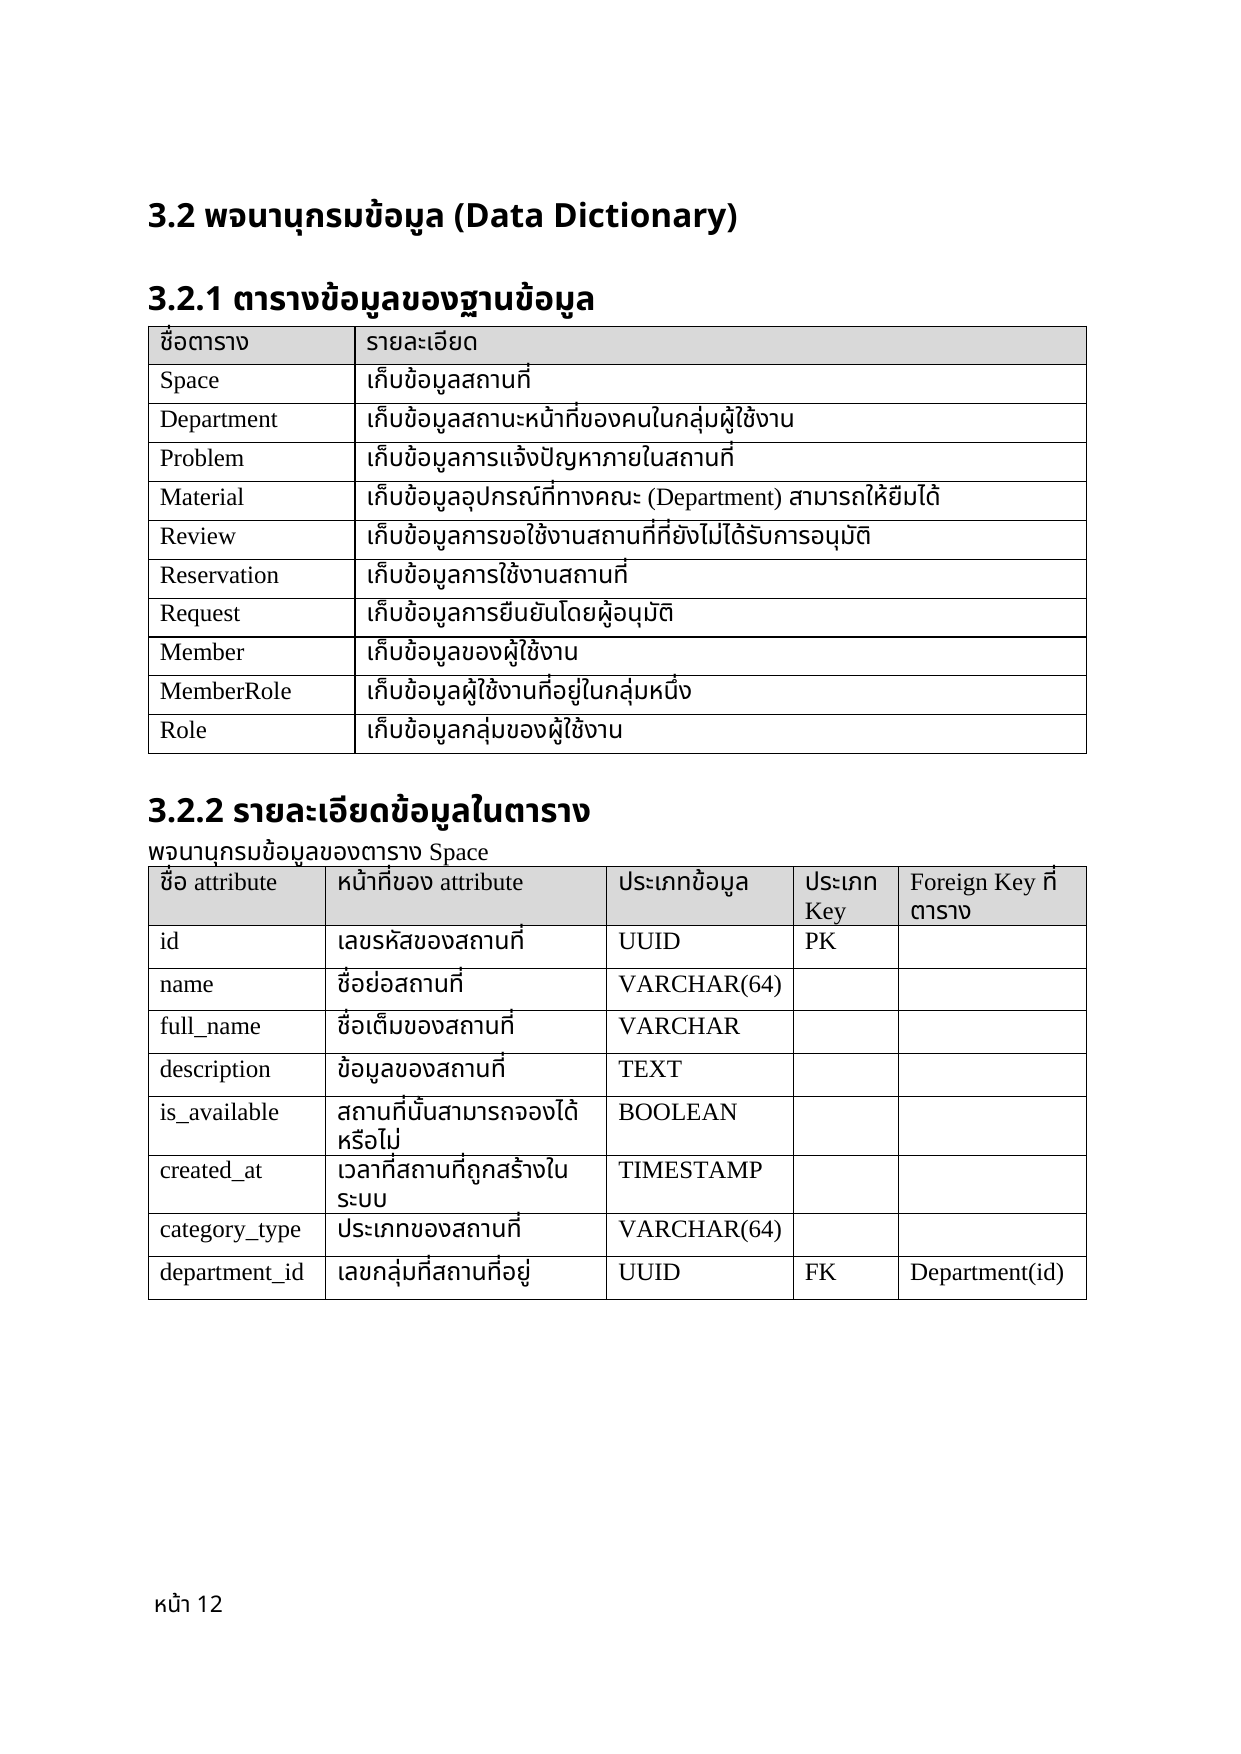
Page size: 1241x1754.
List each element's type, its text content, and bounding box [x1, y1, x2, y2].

table_cell เลขกลุ่มที่สถานที่อยู่ [326, 1257, 606, 1299]
table_cell เก็บข้อมูลการใช้งานสถานที่ [356, 560, 1086, 597]
table_header หน้าที่ของ attribute [326, 867, 606, 925]
table_cell ชื่อย่อสถานที่ [326, 969, 606, 1010]
table_cell Request [149, 599, 354, 636]
table_cell [899, 1214, 1086, 1256]
table_cell เก็บข้อมูลการแจ้งปัญหาภายในสถานที่ [356, 443, 1086, 481]
table_header Foreign Key ที่ตาราง [899, 867, 1086, 925]
table_cell is_available [149, 1097, 325, 1154]
table_cell Member [149, 638, 354, 675]
table_cell MemberRole [149, 676, 354, 714]
table_cell [899, 1156, 1086, 1213]
table_cell VARCHAR [607, 1011, 793, 1053]
table_cell Department [149, 404, 354, 442]
table_header ชื่อตาราง [149, 327, 354, 364]
table_cell เก็บข้อมูลผู้ใช้งานที่อยู่ในกลุ่มหนึ่ง [356, 676, 1086, 714]
table_cell สถานที่นั้นสามารถจองได้หรือไม่ [326, 1097, 606, 1154]
table_cell Space [149, 365, 354, 403]
table_cell ประเภทของสถานที่ [326, 1214, 606, 1256]
table_cell Role [149, 715, 354, 753]
table_cell FK [794, 1257, 898, 1299]
table_cell เก็บข้อมูลของผู้ใช้งาน [356, 638, 1086, 675]
table_header ประเภทข้อมูล [607, 867, 793, 925]
table_cell ข้อมูลของสถานที่ [326, 1054, 606, 1096]
table_cell เวลาที่สถานที่ถูกสร้างในระบบ [326, 1156, 606, 1213]
table_cell เก็บข้อมูลสถานะหน้าที่ของคนในกลุ่มผู้ใช้งาน [356, 404, 1086, 442]
table_header ชื่อ attribute [149, 867, 325, 925]
subtitle 3.2.2 รายละเอียดข้อมูลในตาราง [148, 787, 1092, 837]
table_cell full_name [149, 1011, 325, 1053]
table_cell เก็บข้อมูลอุปกรณ์ที่ทางคณะ (Department) สามารถให้ยืมได้ [356, 482, 1086, 520]
table_cell เก็บข้อมูลกลุ่มของผู้ใช้งาน [356, 715, 1086, 753]
table_cell [794, 1097, 898, 1154]
table_cell [794, 1011, 898, 1053]
subtitle 3.2 พจนานุกรมข้อมูล (Data Dictionary) [148, 191, 1092, 242]
table_cell department_id [149, 1257, 325, 1299]
table_cell [794, 1214, 898, 1256]
table_cell Problem [149, 443, 354, 481]
table_cell [899, 926, 1086, 968]
table_cell [899, 969, 1086, 1010]
table_cell เลขรหัสของสถานที่ [326, 926, 606, 968]
table_cell [794, 969, 898, 1010]
table_cell PK [794, 926, 898, 968]
table_cell Review [149, 521, 354, 559]
subtitle 3.2.1 ตารางข้อมูลของฐานข้อมูล [148, 275, 1092, 326]
table_cell UUID [607, 1257, 793, 1299]
table_cell name [149, 969, 325, 1010]
table_cell ชื่อเต็มของสถานที่ [326, 1011, 606, 1053]
table_cell created_at [149, 1156, 325, 1213]
table_cell [899, 1054, 1086, 1096]
text พจนานุกรมข้อมูลของตาราง Space [148, 837, 1092, 866]
table_header รายละเอียด [356, 327, 1086, 364]
table_cell VARCHAR(64) [607, 1214, 793, 1256]
table_cell BOOLEAN [607, 1097, 793, 1154]
table_cell เก็บข้อมูลการขอใช้งานสถานที่ที่ยังไม่ได้รับการอนุมัติ [356, 521, 1086, 559]
table_cell Department(id) [899, 1257, 1086, 1299]
table_cell [899, 1097, 1086, 1154]
table_cell เก็บข้อมูลสถานที่ [356, 365, 1086, 403]
table_cell TIMESTAMP [607, 1156, 793, 1213]
table_cell UUID [607, 926, 793, 968]
table_cell VARCHAR(64) [607, 969, 793, 1010]
table_cell description [149, 1054, 325, 1096]
table_cell Material [149, 482, 354, 520]
table_cell เก็บข้อมูลการยืนยันโดยผู้อนุมัติ [356, 599, 1086, 636]
table_cell [794, 1054, 898, 1096]
table_header ประเภท Key [794, 867, 898, 925]
table_cell [794, 1156, 898, 1213]
table_cell id [149, 926, 325, 968]
table_cell category_type [149, 1214, 325, 1256]
table_cell Reservation [149, 560, 354, 597]
table_cell [899, 1011, 1086, 1053]
table_cell TEXT [607, 1054, 793, 1096]
